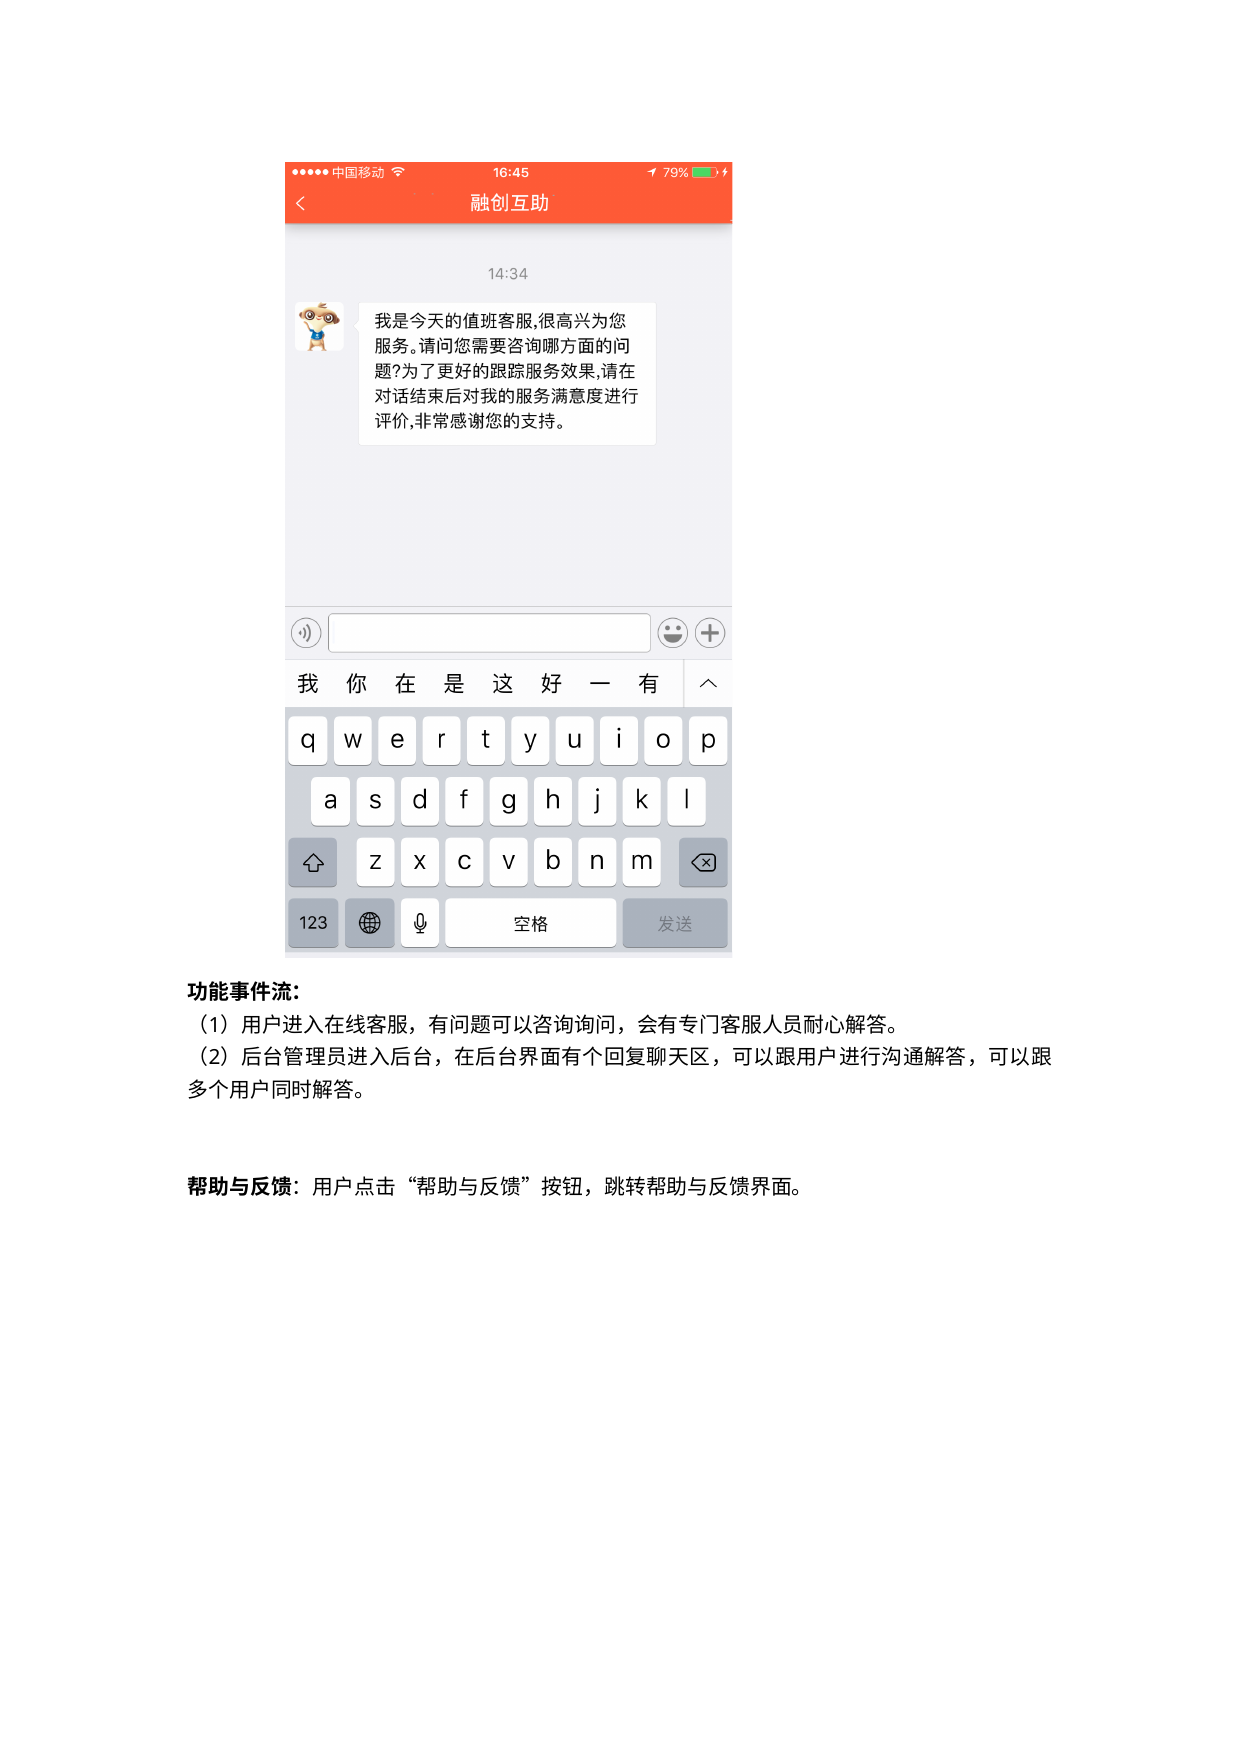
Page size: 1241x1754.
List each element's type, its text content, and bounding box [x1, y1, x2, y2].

list 后台管理员进入后台，在后台界面有个回复聊天区，可以跟用户进行沟通解答，可以跟多个用户同时解答。 [187, 1039, 1053, 1104]
text 功能事件流： [187, 974, 1053, 1007]
picture [285, 162, 733, 958]
list 用户进入在线客服，有问题可以咨询询问，会有专门客服人员耐心解答。 [187, 1007, 1053, 1039]
list 帮助与反馈：用户点击“帮助与反馈”按钮，跳转帮助与反馈界面。 [187, 1169, 1053, 1202]
